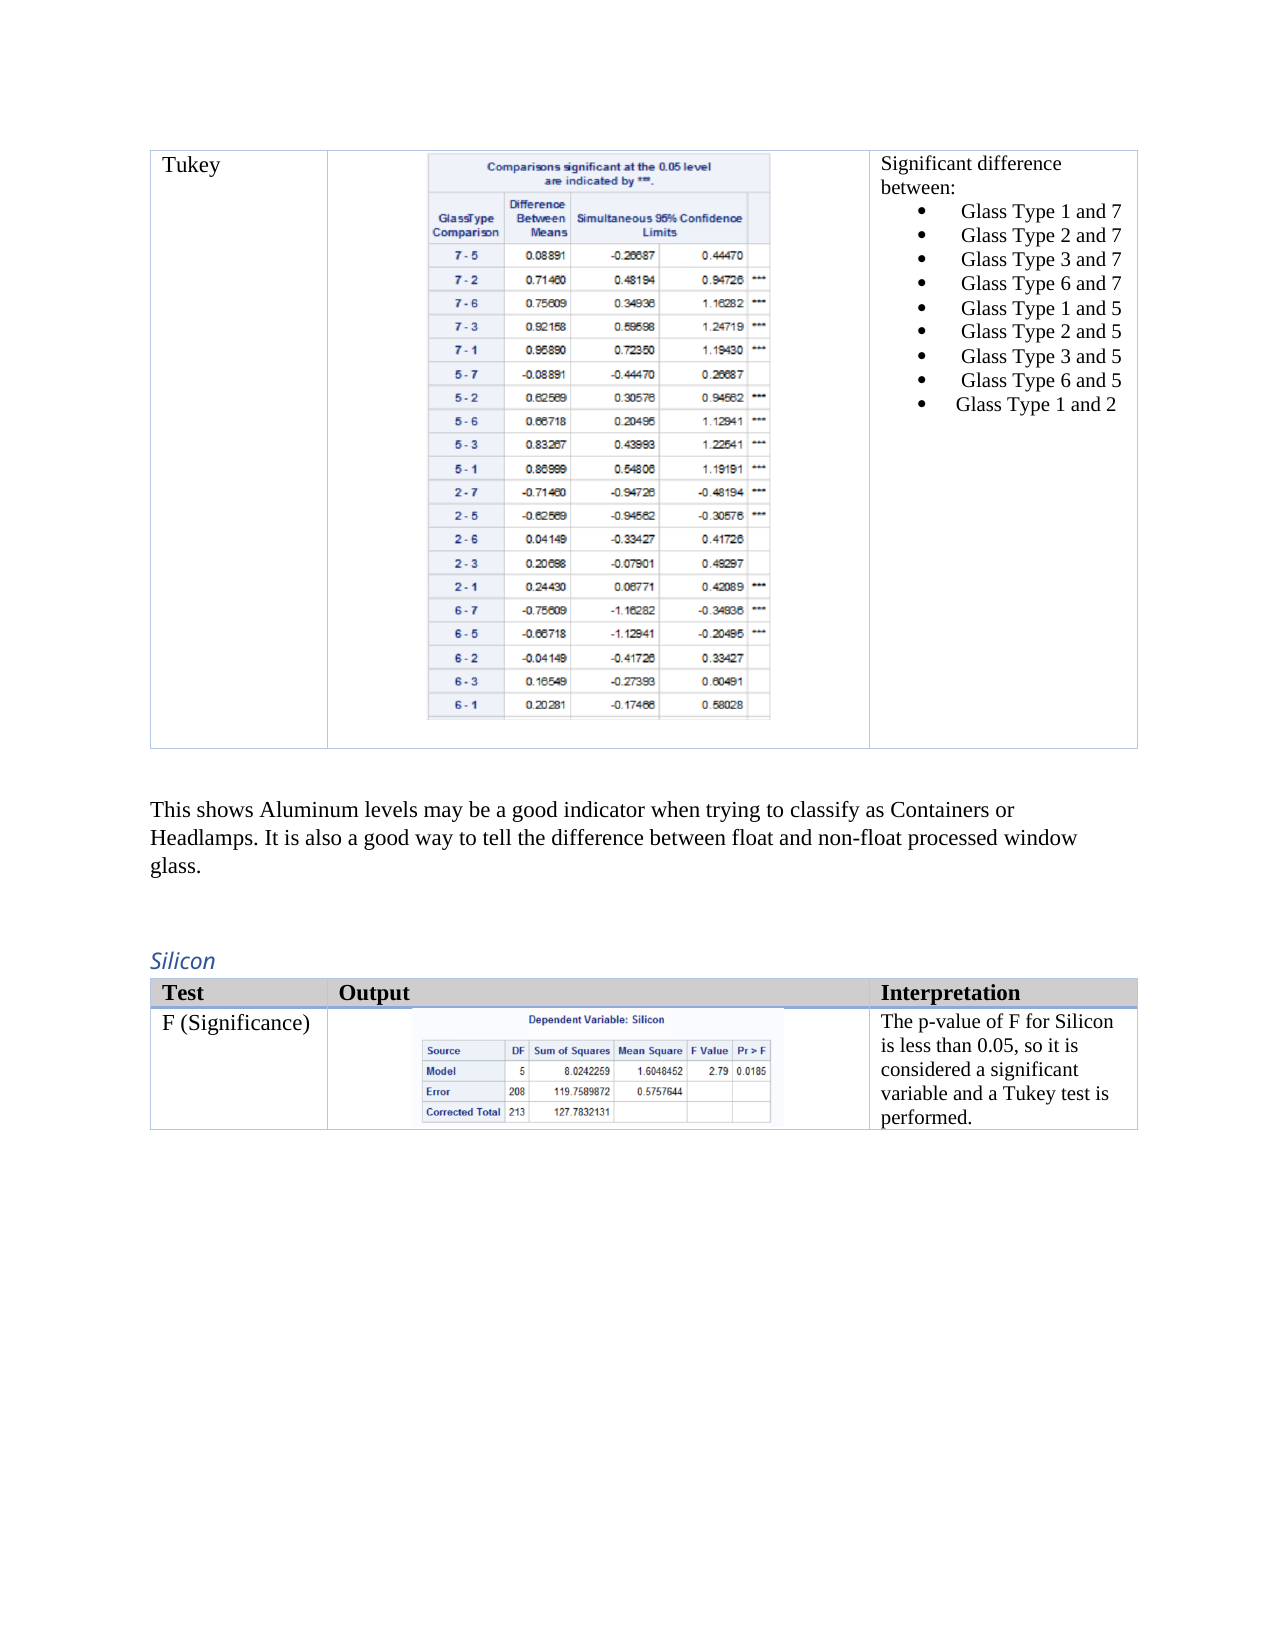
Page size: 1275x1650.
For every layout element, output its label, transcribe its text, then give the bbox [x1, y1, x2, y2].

picture [425, 151, 771, 720]
picture [412, 1008, 784, 1127]
table_header Output [328, 979, 869, 1006]
table_header Test [151, 979, 327, 1006]
table_cell The p-value of F for Silicon is less than 0.05, so it is considered a significant variable and a Tukey test is performed. [870, 1009, 1137, 1129]
table_cell F (Significance) [151, 1009, 327, 1129]
text This shows Aluminum levels may be a good indicator when trying to classify as Containers or Headlamps. It is also a good way to tell the difference between float and non-float processed window glass. [150, 796, 1125, 879]
subtitle Silicon [150, 944, 1125, 976]
table_cell [328, 1009, 869, 1129]
table_cell [328, 151, 869, 748]
table_cell Tukey [151, 151, 327, 748]
table_header Interpretation [870, 979, 1137, 1006]
table_cell Significant difference between: Glass Type 1 and 7 Glass Type 2 and 7 Glass Type 3 and 7 Glass Type 6 and 7 Glass Type 1 and 5 Glass Type 2 and 5 Glass Type 3 and 5 Glass Type 6 and 5 Glass Type 1 and 2 [870, 151, 1137, 748]
